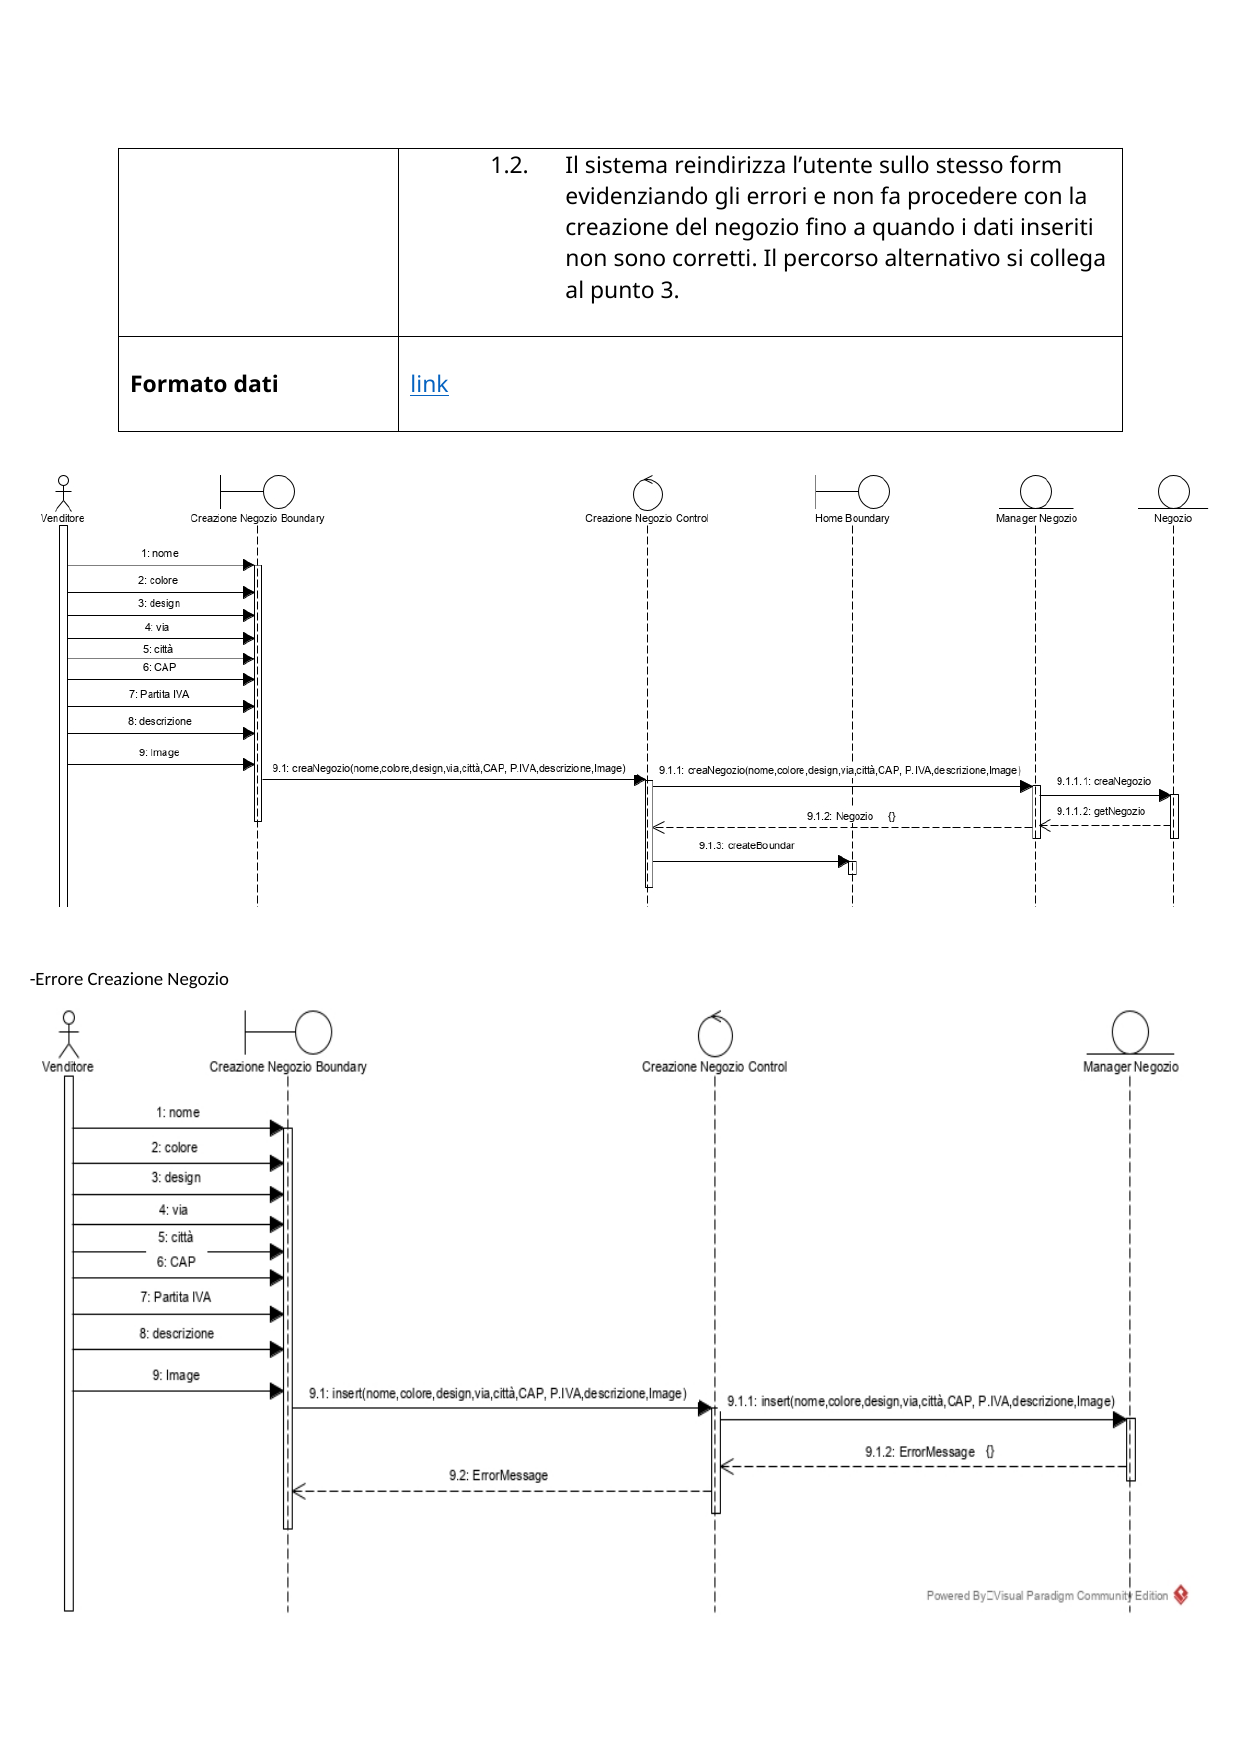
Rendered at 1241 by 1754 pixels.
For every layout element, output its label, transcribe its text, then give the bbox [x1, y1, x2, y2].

picture [29, 473, 1209, 907]
picture [29, 1008, 1194, 1617]
table_cell Formato dati [119, 337, 398, 431]
table_cell link [399, 337, 1122, 431]
text -Errore Creazione Negozio [29, 967, 1122, 990]
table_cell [399, 149, 1122, 336]
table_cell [119, 149, 398, 336]
